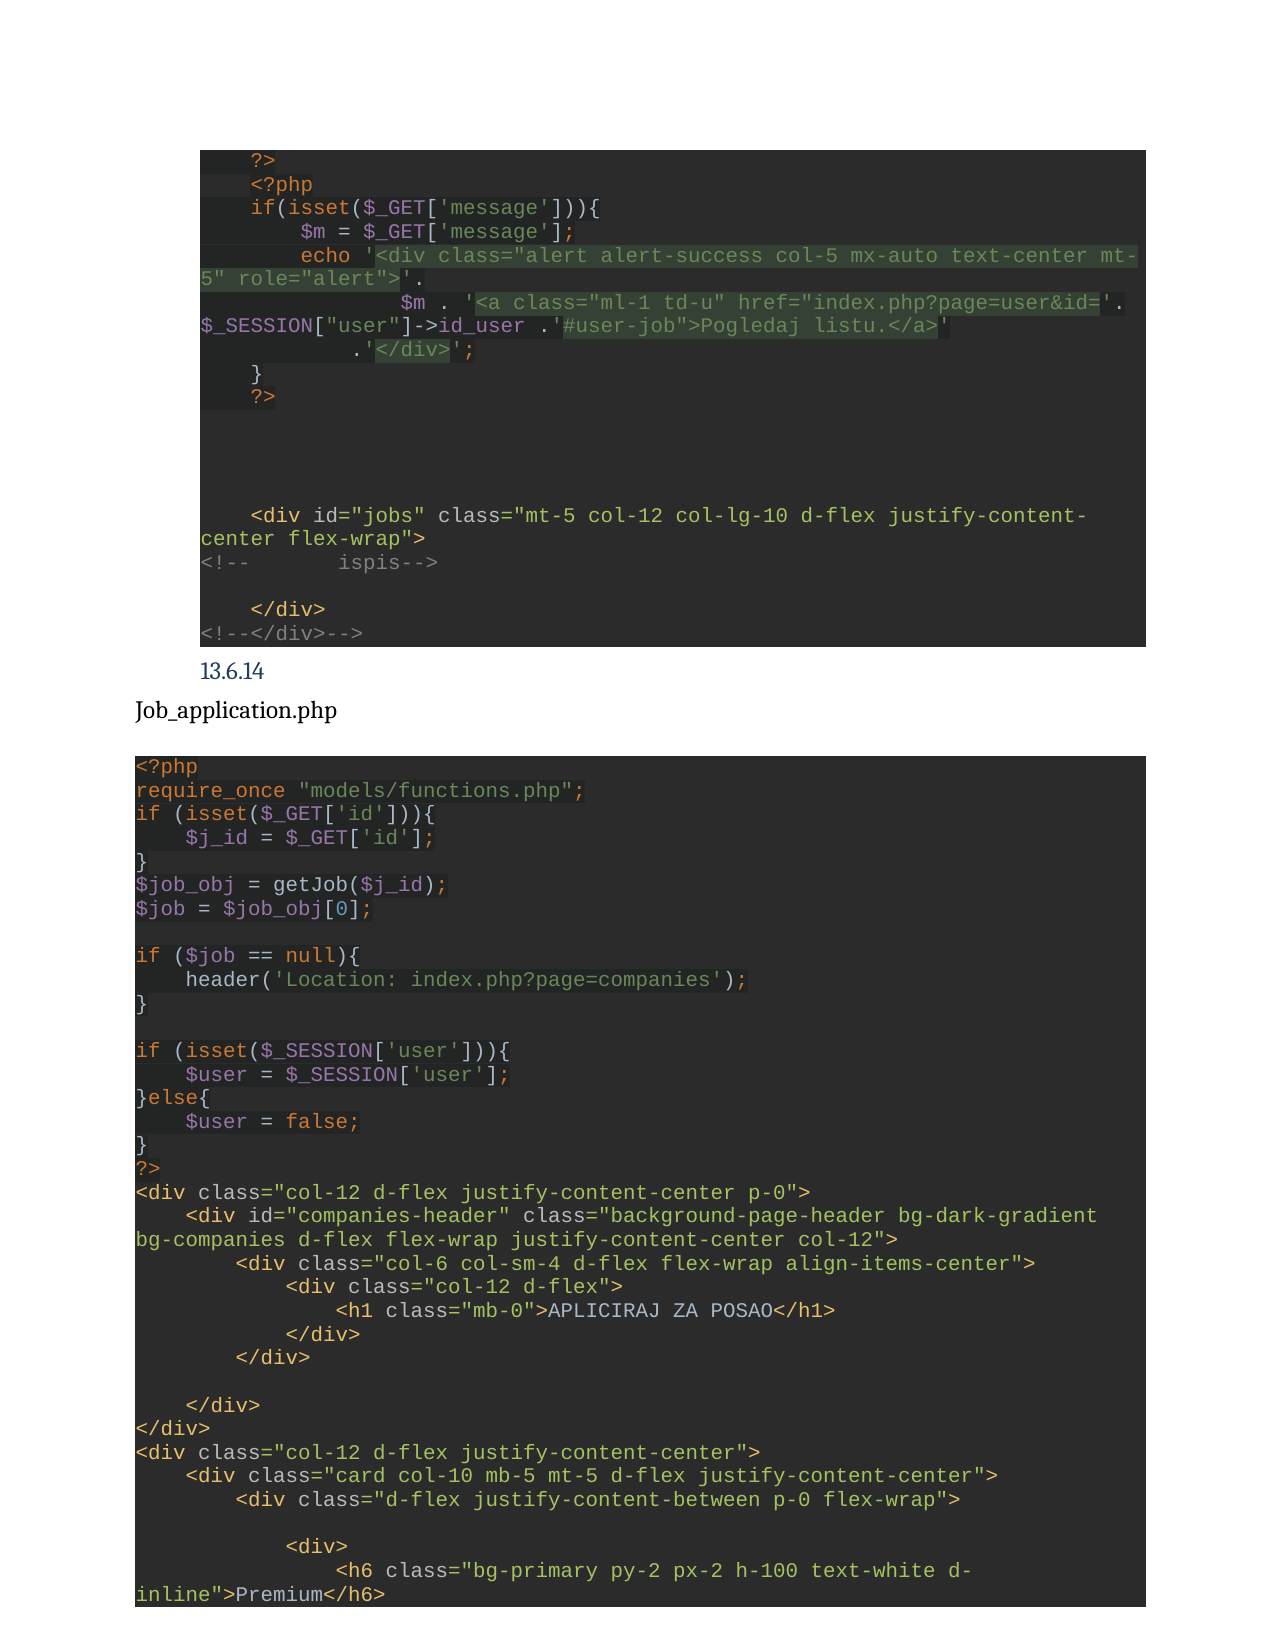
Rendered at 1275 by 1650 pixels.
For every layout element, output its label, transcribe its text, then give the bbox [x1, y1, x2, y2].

text Job_application.php [135, 696, 1146, 725]
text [135, 756, 1146, 1607]
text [200, 150, 1146, 647]
